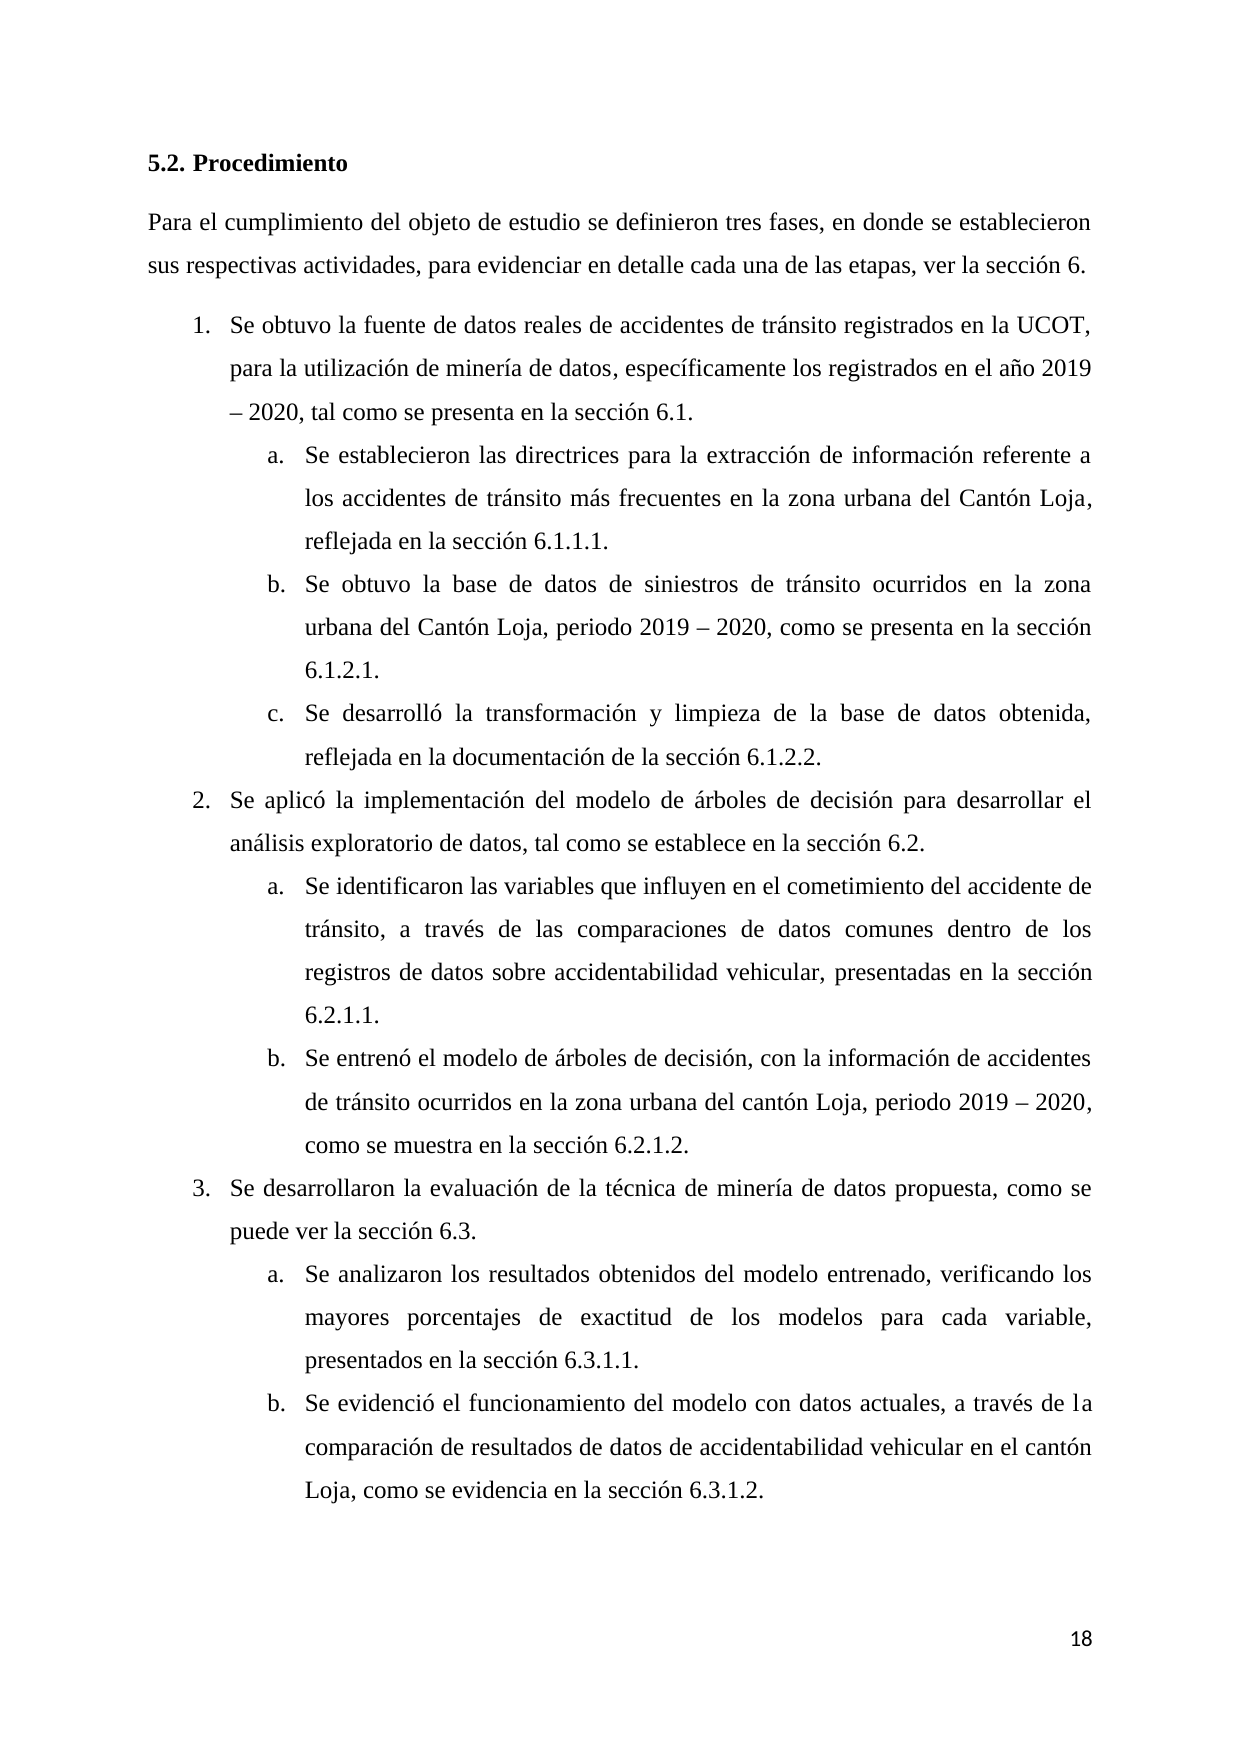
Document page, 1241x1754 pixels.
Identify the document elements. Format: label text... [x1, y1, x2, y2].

list Procedimiento [148, 148, 1092, 176]
list Se evidenció el funcionamiento del modelo con datos actuales, a través de la comparación de resultados de datos de accidentabilidad vehicular en el cantón Loja, como se evidencia en la sección 6.3.1.2. [267, 1388, 1092, 1503]
list Se aplicó la implementación del modelo de árboles de decisión para desarrollar el análisis exploratorio de datos, tal como se establece en la sección 6.2. [192, 785, 1092, 857]
list Se desarrolló la transformación y limpieza de la base de datos obtenida, reflejada en la documentación de la sección 6.1.2.2. [267, 698, 1092, 770]
text Para el cumplimiento del objeto de estudio se definieron tres fases, en donde se establecieron sus respectivas actividades, para evidenciar en detalle cada una de las etapas, ver la sección 6. [148, 207, 1092, 279]
list Se identificaron las variables que influyen en el cometimiento del accidente de tránsito, a través de las comparaciones de datos comunes dentro de los registros de datos sobre accidentabilidad vehicular, presentadas en la sección 6.2.1.1. [267, 871, 1092, 1029]
list Se desarrollaron la evaluación de la técnica de minería de datos propuesta, como se puede ver la sección 6.3. [192, 1173, 1092, 1245]
list Se obtuvo la fuente de datos reales de accidentes de tránsito registrados en la UCOT, para la utilización de minería de datos, específicamente los registrados en el año 2019 – 2020, tal como se presenta en la sección 6.1. [192, 310, 1092, 425]
list Se entrenó el modelo de árboles de decisión, con la información de accidentes de tránsito ocurridos en la zona urbana del cantón Loja, periodo 2019 – 2020, como se muestra en la sección 6.2.1.2. [267, 1043, 1092, 1158]
list Se obtuvo la base de datos de siniestros de tránsito ocurridos en la zona urbana del Cantón Loja, periodo 2019 – 2020, como se presenta en la sección 6.1.2.1. [267, 569, 1092, 684]
list Se analizaron los resultados obtenidos del modelo entrenado, verificando los mayores porcentajes de exactitud de los modelos para cada variable, presentados en la sección 6.3.1.1. [267, 1259, 1092, 1374]
list Se establecieron las directrices para la extracción de información referente a los accidentes de tránsito más frecuentes en la zona urbana del Cantón Loja, reflejada en la sección 6.1.1.1. [267, 440, 1092, 555]
